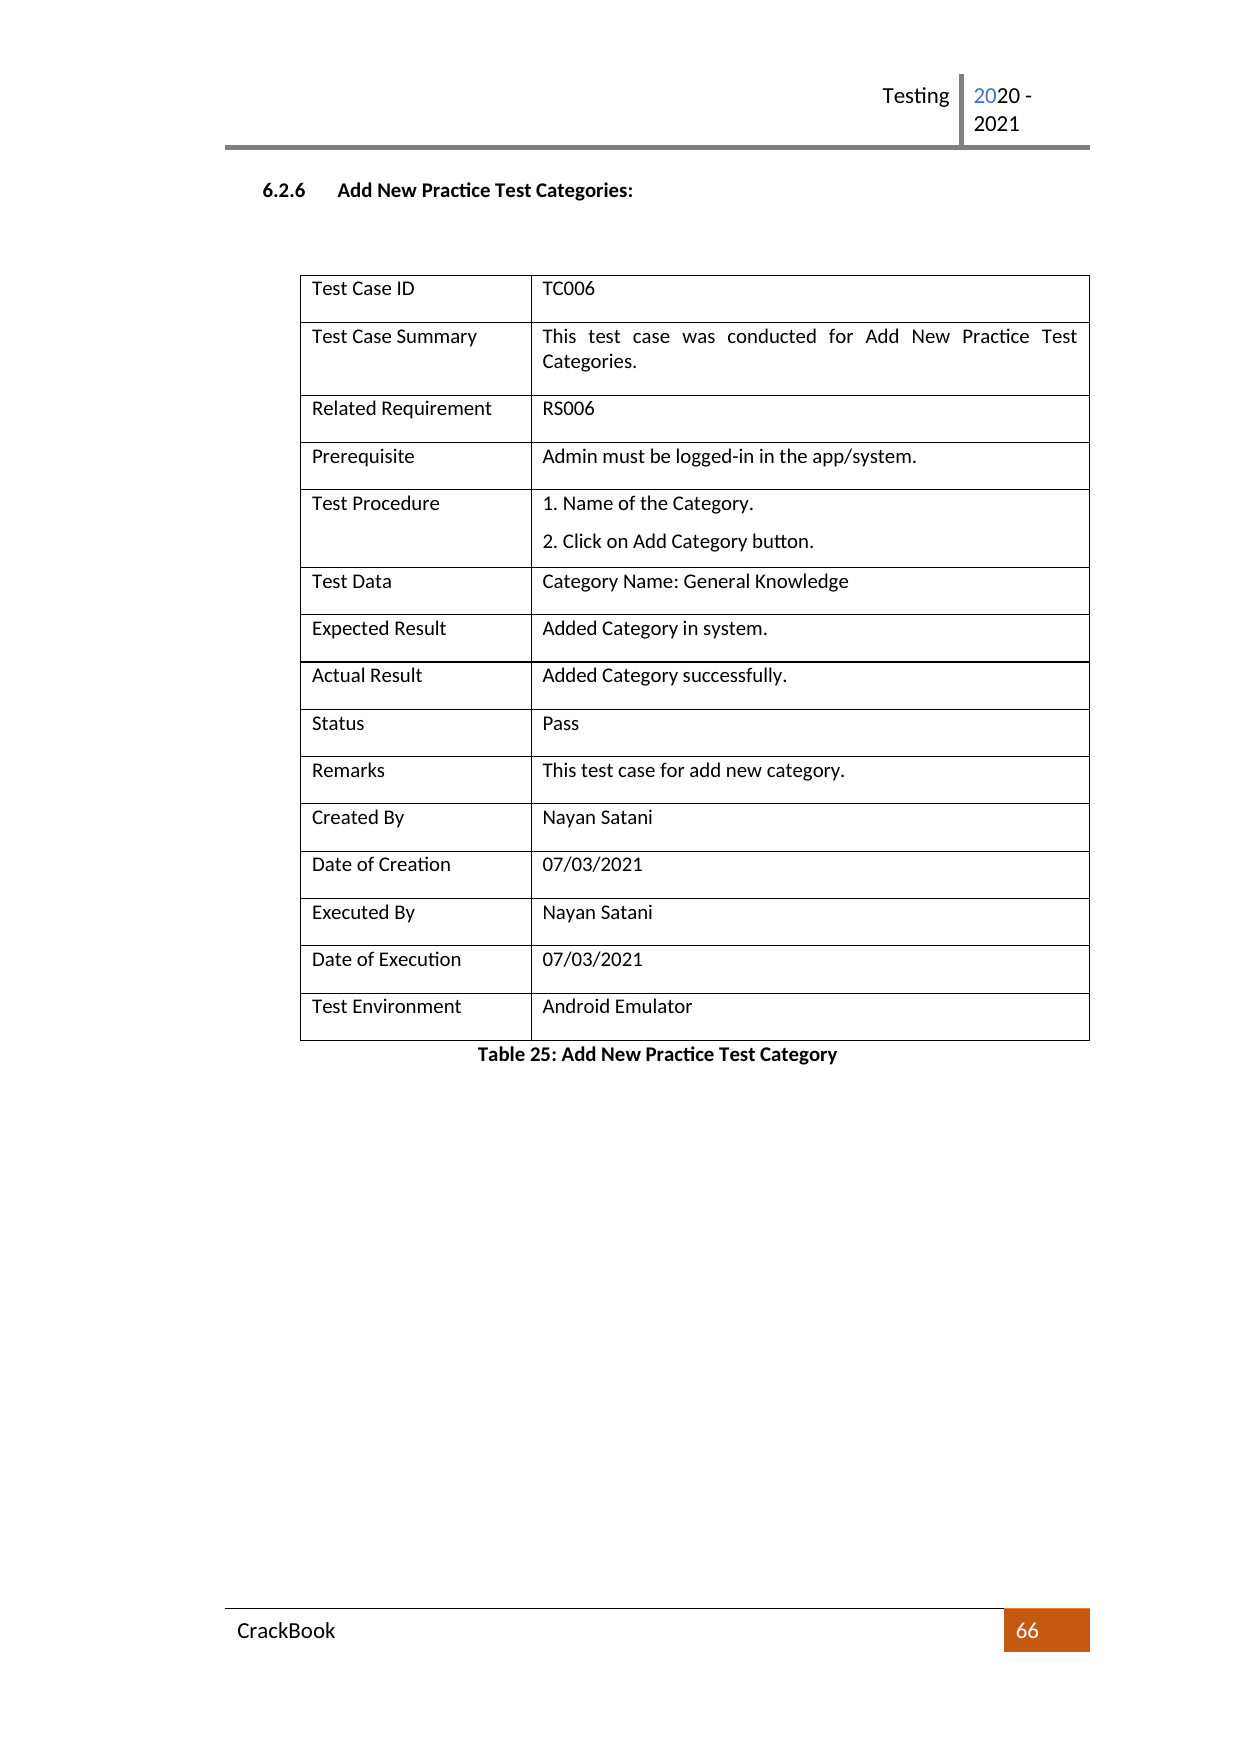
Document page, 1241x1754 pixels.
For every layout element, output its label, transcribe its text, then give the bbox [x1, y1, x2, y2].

table_cell 1. Name of the Category. 2. Click on Add Category button. [532, 490, 1089, 567]
table_cell Pass [532, 710, 1089, 756]
table_cell 07/03/2021 [532, 852, 1089, 898]
table_cell Added Category in system. [532, 615, 1089, 661]
table_cell Category Name: General Knowledge [532, 568, 1089, 614]
table_cell Expected Result [301, 615, 531, 661]
table_cell Android Emulator [532, 994, 1089, 1040]
table_cell Date of Creation [301, 852, 531, 898]
table_cell Test Data [301, 568, 531, 614]
table_cell Prerequisite [301, 443, 531, 489]
table_cell Actual Result [301, 663, 531, 709]
table_cell Executed By [301, 899, 531, 945]
table_cell Status [301, 710, 531, 756]
table_cell Remarks [301, 757, 531, 803]
table_cell Added Category successfully. [532, 663, 1089, 709]
table_cell 07/03/2021 [532, 946, 1089, 992]
table_cell Date of Execution [301, 946, 531, 992]
table_cell Test Environment [301, 994, 531, 1040]
text Table 25: Add New Practice Test Category [225, 1041, 1090, 1066]
table_cell RS006 [532, 396, 1089, 442]
table_header TC006 [532, 276, 1089, 322]
table_cell Test Procedure [301, 490, 531, 567]
table_cell This test case was conducted for Add New Practice Test Categories. [532, 323, 1089, 394]
table_cell This test case for add new category. [532, 757, 1089, 803]
table_cell Created By [301, 804, 531, 851]
table_cell Related Requirement [301, 396, 531, 442]
table_cell Nayan Satani [532, 899, 1089, 945]
table_cell Test Case Summary [301, 323, 531, 394]
table_header Test Case ID [301, 276, 531, 322]
list Add New Practice Test Categories: [262, 177, 1090, 203]
table_cell Nayan Satani [532, 804, 1089, 851]
table_cell Admin must be logged-in in the app/system. [532, 443, 1089, 489]
